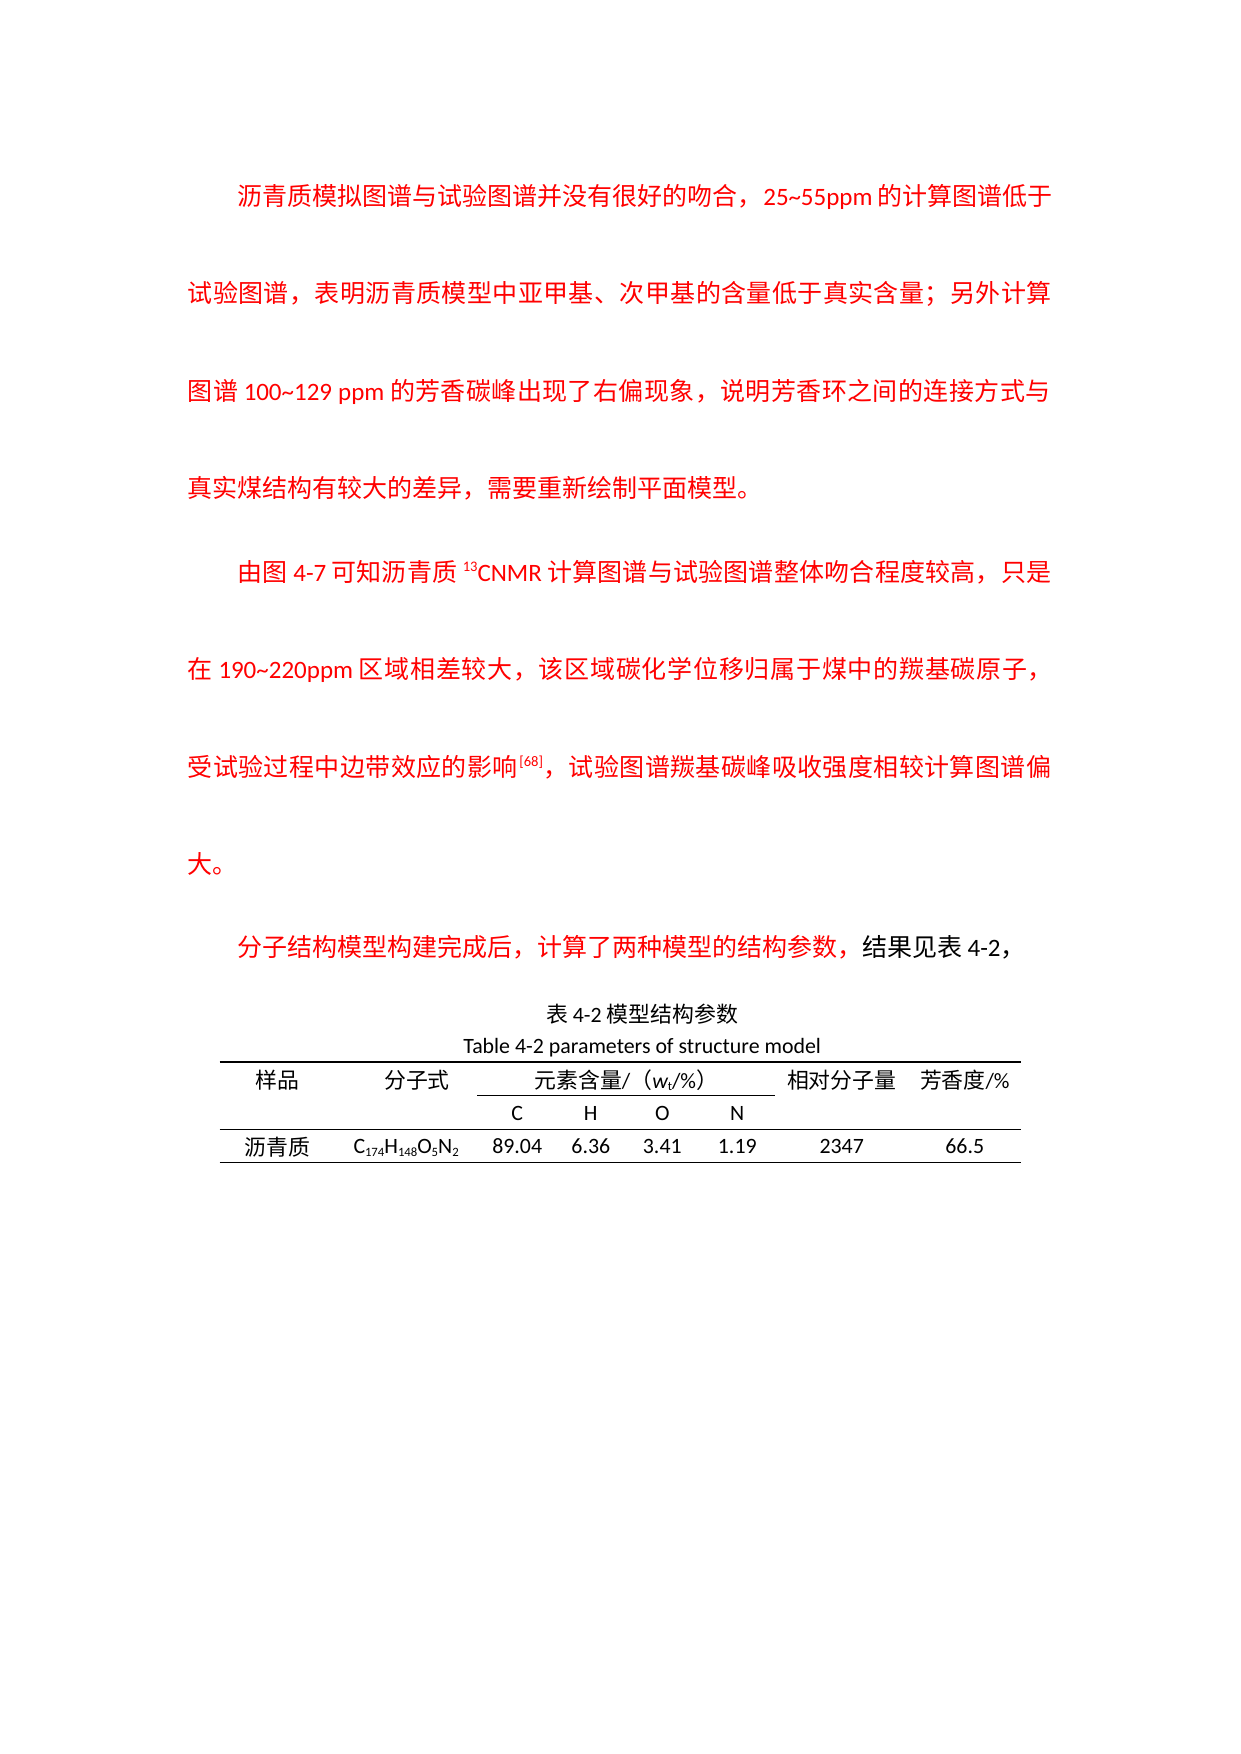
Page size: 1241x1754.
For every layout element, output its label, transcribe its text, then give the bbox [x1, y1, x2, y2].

text 分子结构模型构建完成后，计算了两种模型的结构参数，结果见表4-2， [187, 913, 1053, 978]
table_cell 6.36 [557, 1130, 624, 1162]
table_cell C [477, 1096, 557, 1128]
table_cell 89.04 [477, 1130, 557, 1162]
text Table 4-2 parameters of structure model [187, 1029, 1053, 1061]
table_cell N [700, 1096, 774, 1128]
table_header 分子式 [334, 1063, 477, 1128]
text 沥青质模拟图谱与试验图谱并没有很好的吻合，25~55ppm的计算图谱低于试验图谱，表明沥青质模型中亚甲基、次甲基的含量低于真实含量；另外计算图谱100~129 ppm的芳香碳峰出现了右偏现象，说明芳香环之间的连接方式与真实煤结构有较大的差异，需要重新绘制平面模型。 [187, 162, 1053, 519]
table_cell 沥青质 [220, 1130, 334, 1162]
table_header 样品 [220, 1063, 334, 1128]
table_cell O [625, 1096, 699, 1128]
text 由图4-7可知沥青质13CNMR计算图谱与试验图谱整体吻合程度较高，只是在190~220ppm区域相差较大，该区域碳化学位移归属于煤中的羰基碳原子，受试验过程中边带效应的影响[68]，试验图谱羰基碳峰吸收强度相较计算图谱偏大。 [187, 538, 1053, 895]
text 表4-2 模型结构参数 [187, 996, 1053, 1029]
table_cell 3.41 [625, 1130, 699, 1162]
table_cell H [557, 1096, 624, 1128]
table_header 芳香度/% [908, 1063, 1021, 1128]
table_cell 2347 [775, 1130, 908, 1162]
table_header 相对分子量 [775, 1063, 908, 1128]
table_cell 1.19 [700, 1130, 774, 1162]
table_cell C174H148O5N2 [334, 1130, 477, 1162]
table_cell 66.5 [908, 1130, 1021, 1162]
table_header 元素含量/（wt/%） [477, 1063, 774, 1095]
